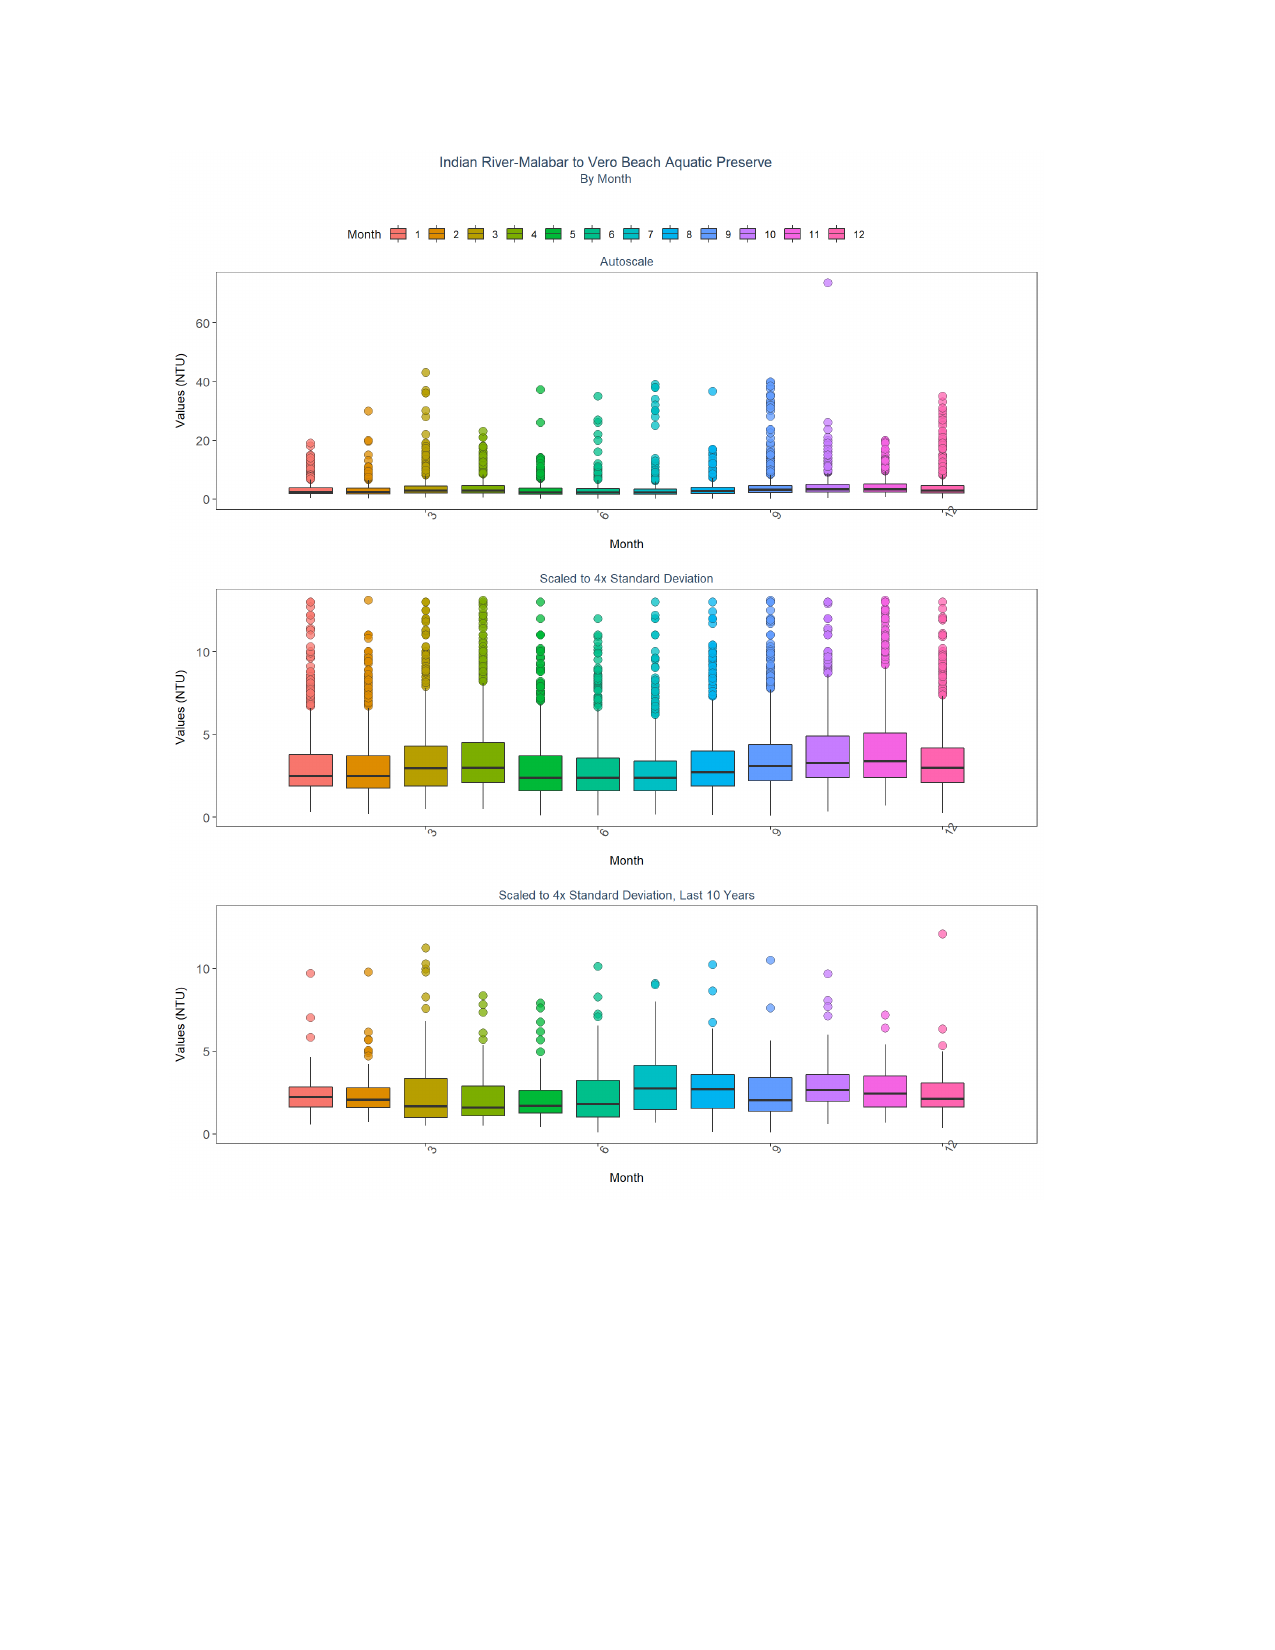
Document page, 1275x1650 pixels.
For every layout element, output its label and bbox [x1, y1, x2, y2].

picture [168, 150, 1044, 1200]
